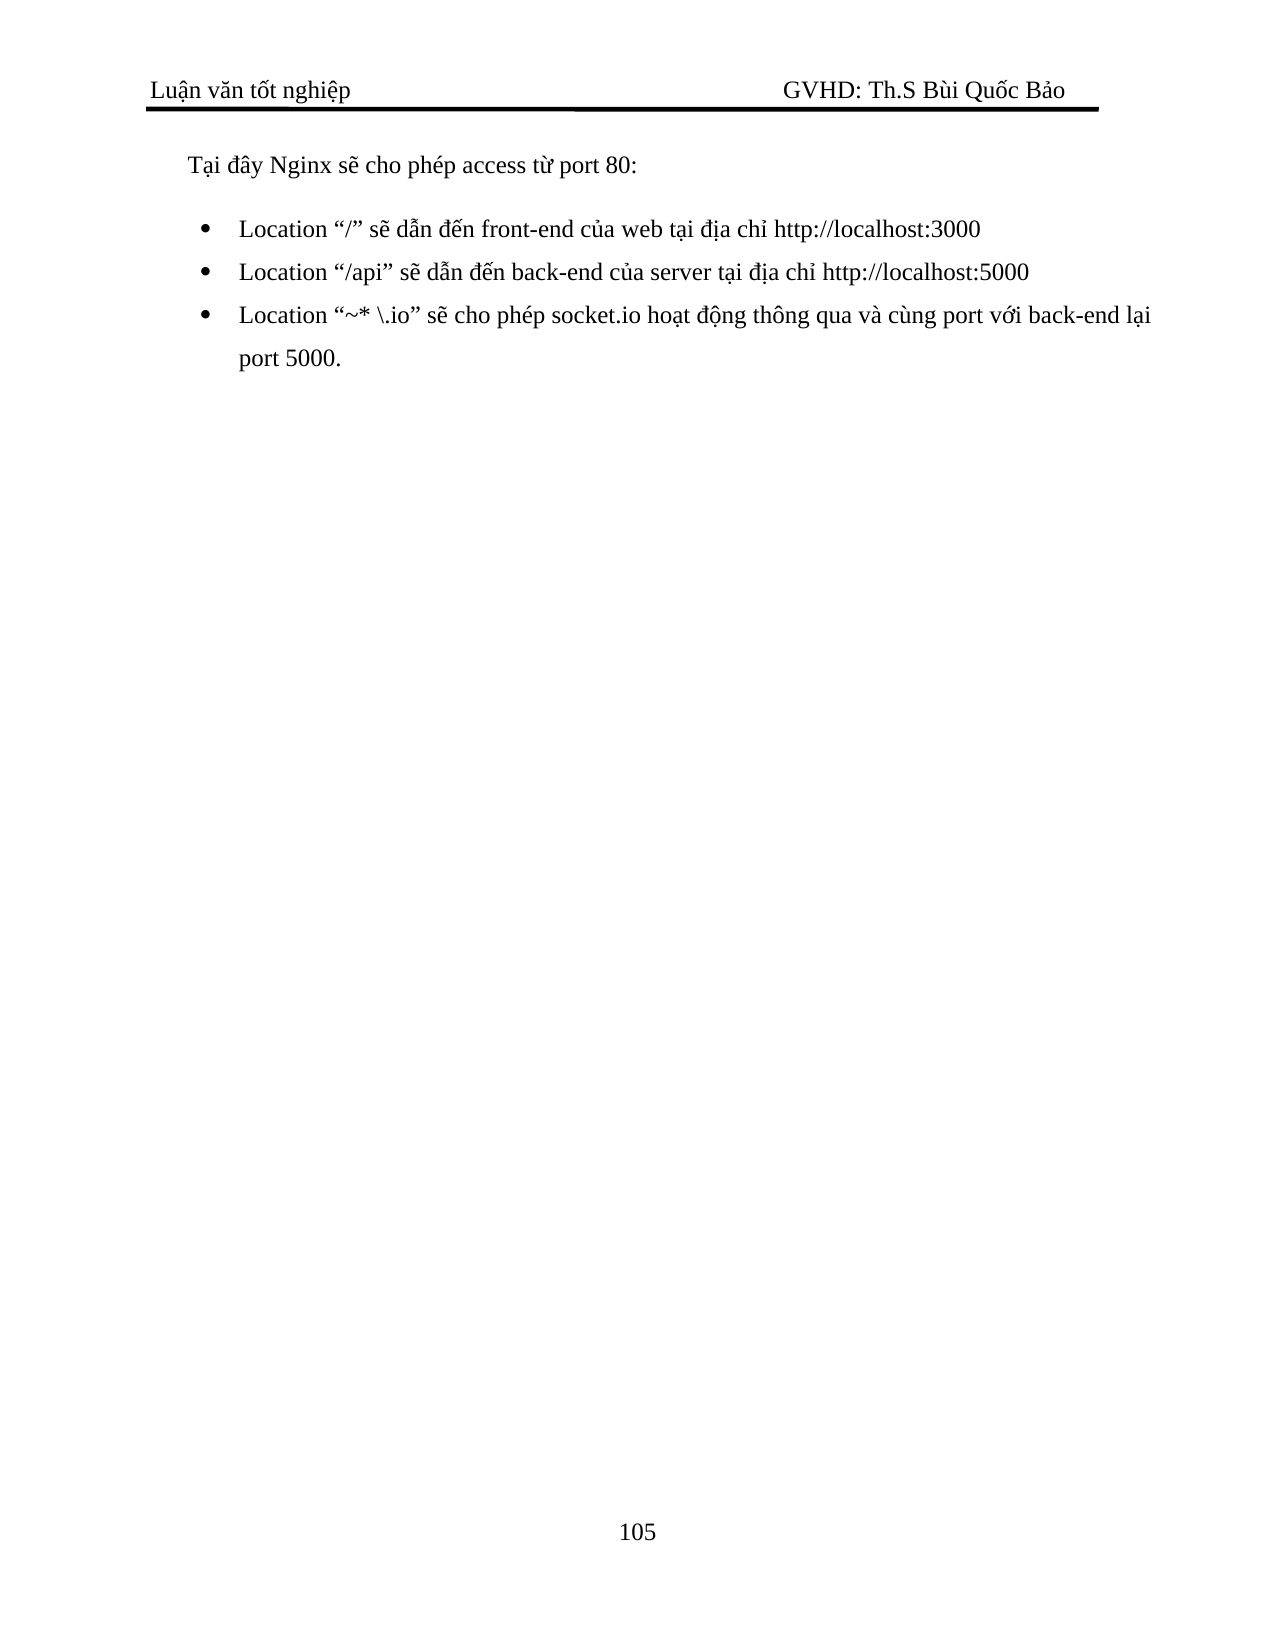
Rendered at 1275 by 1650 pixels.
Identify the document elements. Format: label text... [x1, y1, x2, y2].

list Location “~* \.io” sẽ cho phép socket.io hoạt động thông qua và cùng port với back-end lại port 5000. [201, 300, 1184, 372]
list Location “/api” sẽ dẫn đến back-end của server tại địa chỉ http://localhost:5000 [201, 257, 1184, 286]
list Location “/” sẽ dẫn đến front-end của web tại địa chỉ http://localhost:3000 [201, 214, 1184, 243]
text Tại đây Nginx sẽ cho phép access từ port 80: [150, 150, 1184, 179]
